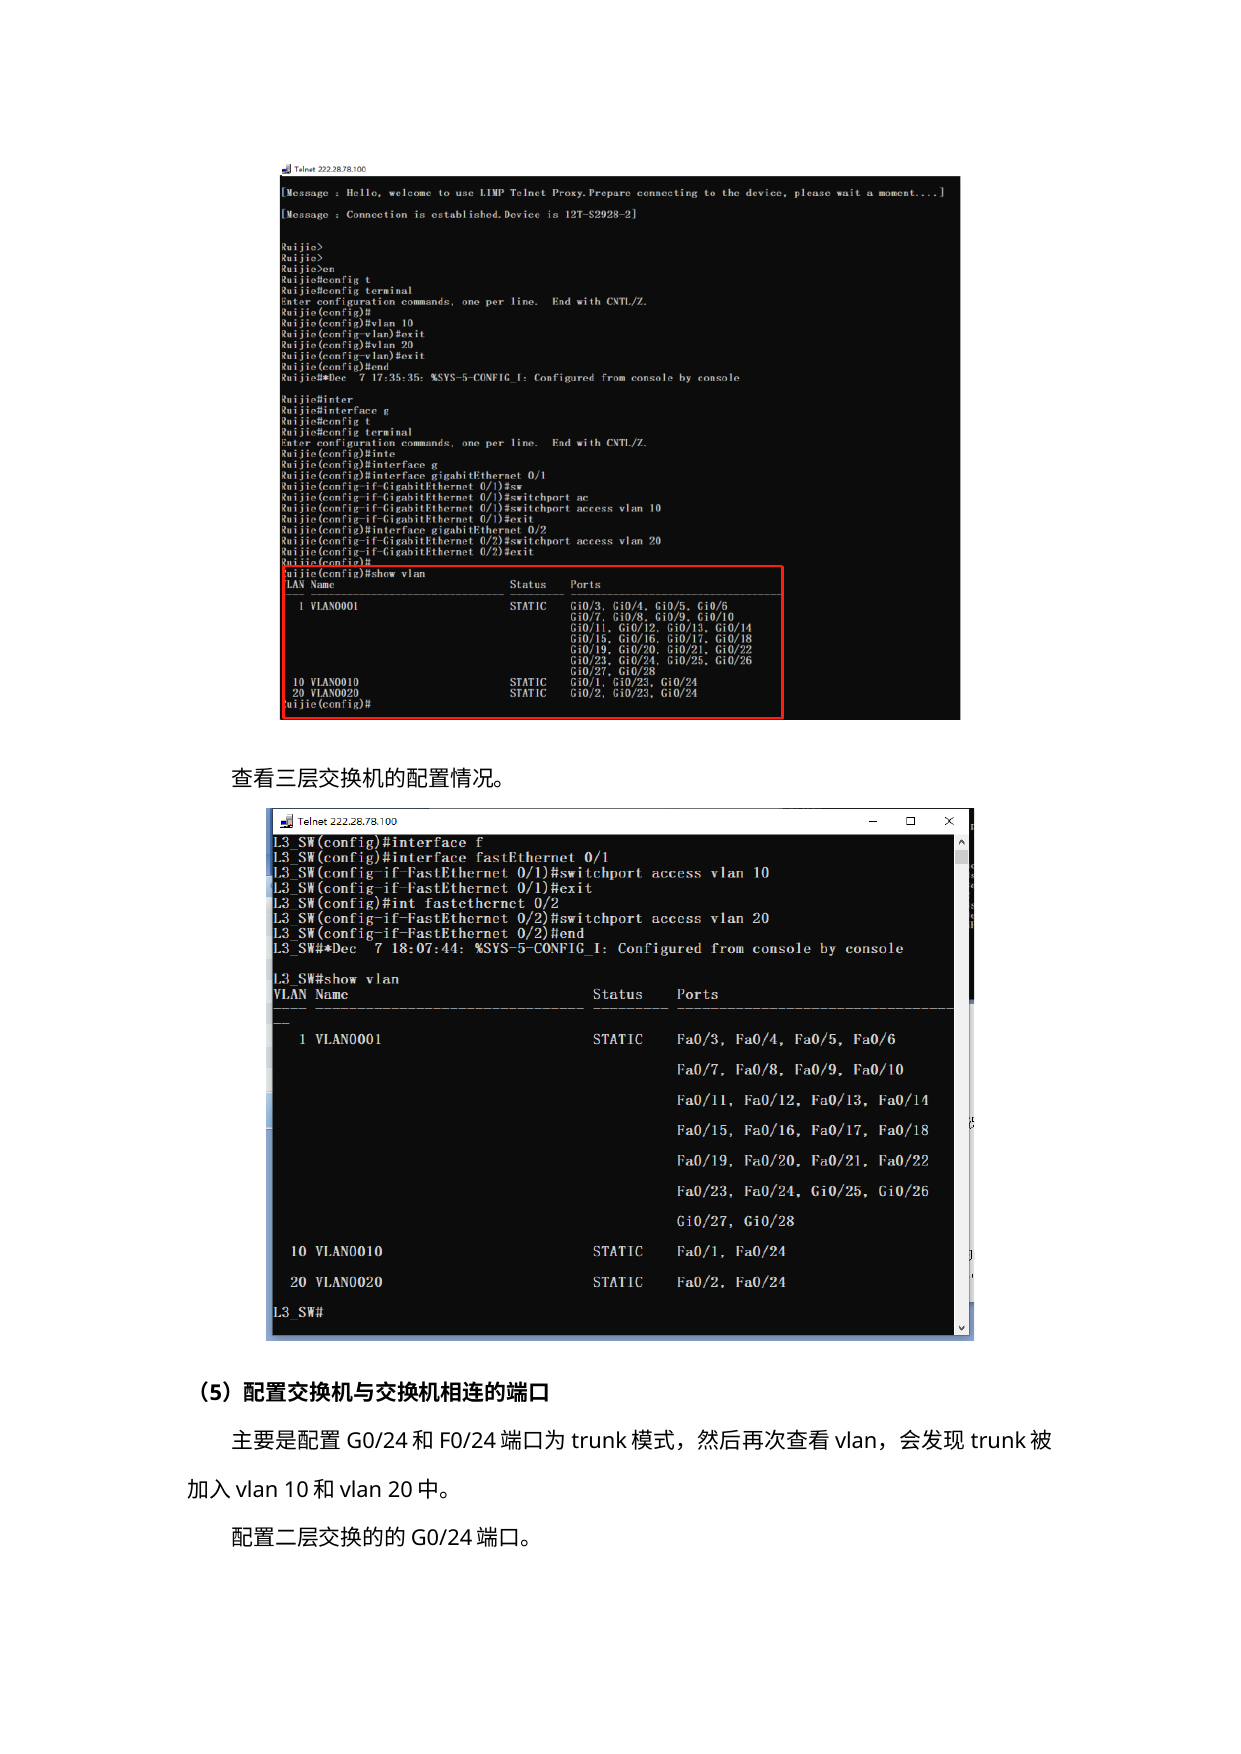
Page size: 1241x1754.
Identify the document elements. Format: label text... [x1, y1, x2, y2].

text 配置二层交换的的G0/24端口。 [187, 1520, 1053, 1552]
text 查看三层交换机的配置情况。 [187, 760, 1053, 793]
text 主要是配置G0/24和F0/24端口为trunk模式，然后再次查看vlan，会发现trunk被加入vlan 10和vlan 20中。 [187, 1423, 1053, 1504]
picture [279, 162, 961, 720]
text （5）配置交换机与交换机相连的端口 [187, 1374, 1053, 1407]
picture [266, 808, 975, 1341]
